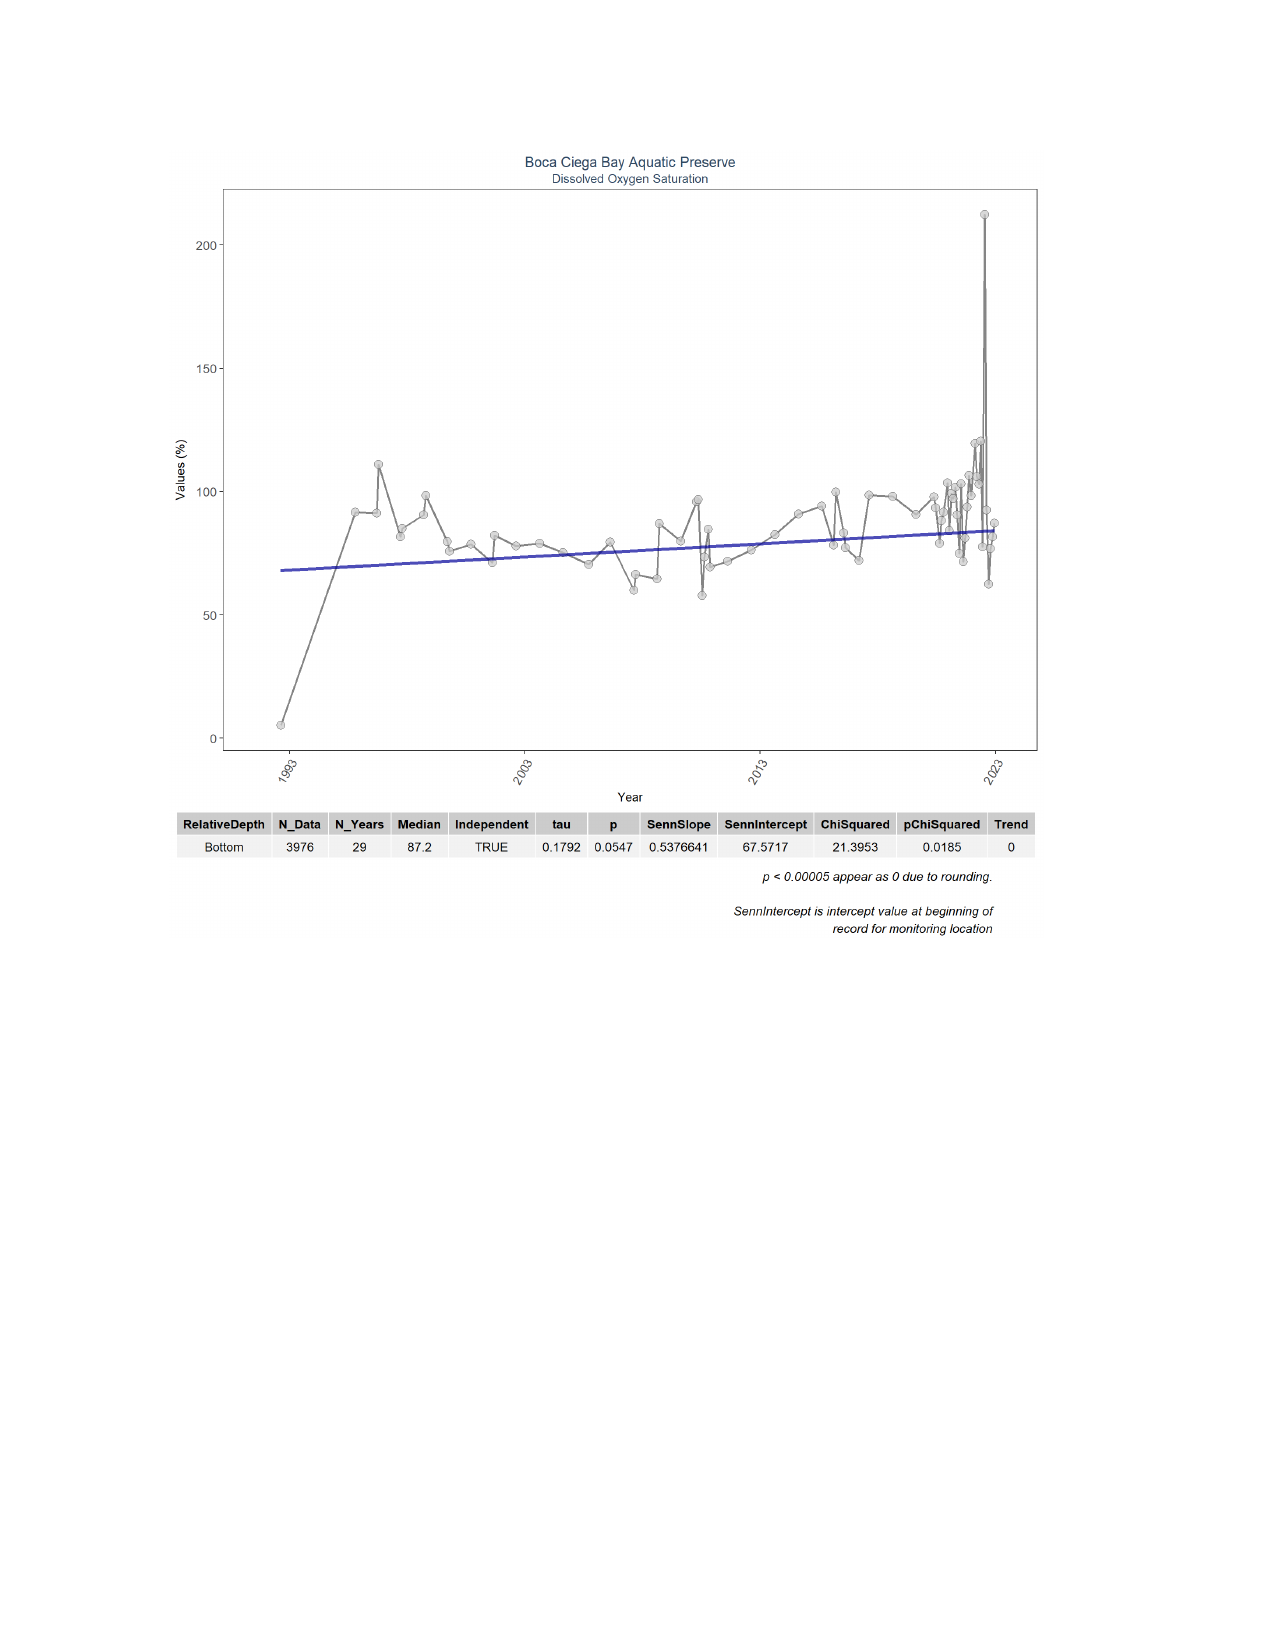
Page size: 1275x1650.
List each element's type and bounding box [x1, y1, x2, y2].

picture [168, 150, 1044, 938]
